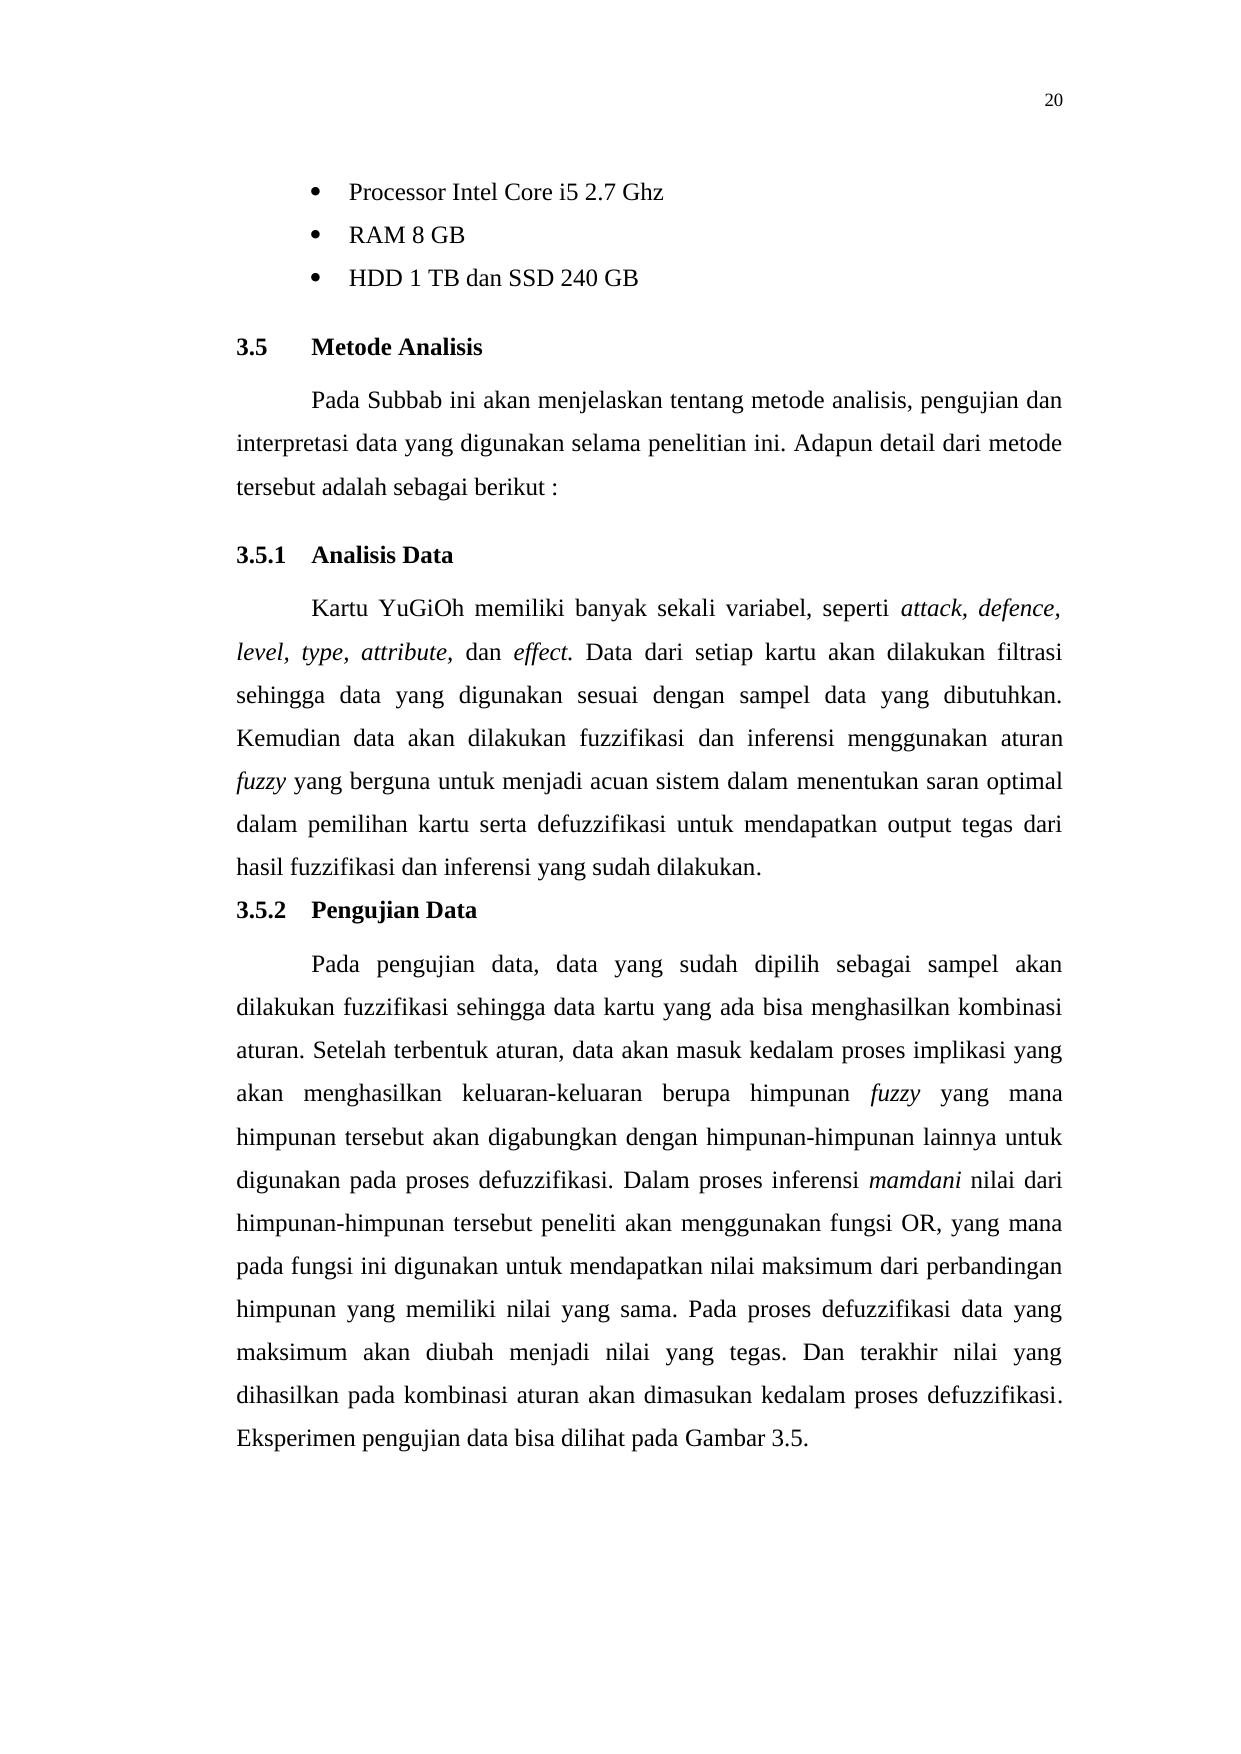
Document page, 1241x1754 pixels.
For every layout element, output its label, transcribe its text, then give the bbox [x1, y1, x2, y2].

list HDD 1 TB dan SSD 240 GB [311, 263, 1063, 292]
list Processor Intel Core i5 2.7 Ghz [311, 177, 1063, 206]
list RAM 8 GB [311, 220, 1063, 249]
text Kartu YuGiOh memiliki banyak sekali variabel, seperti attack, defence, level, type, attribute, dan effect. Data dari setiap kartu akan dilakukan filtrasi sehingga data yang digunakan sesuai dengan sampel data yang dibutuhkan. Kemudian data akan dilakukan fuzzifikasi dan inferensi menggunakan aturan fuzzy yang berguna untuk menjadi acuan sistem dalam menentukan saran optimal dalam pemilihan kartu serta defuzzifikasi untuk mendapatkan output tegas dari hasil fuzzifikasi dan inferensi yang sudah dilakukan. [236, 593, 1063, 881]
text Pada Subbab ini akan menjelaskan tentang metode analisis, pengujian dan interpretasi data yang digunakan selama penelitian ini. Adapun detail dari metode tersebut adalah sebagai berikut : [236, 385, 1063, 500]
subtitle Analisis Data [236, 540, 1063, 568]
subtitle Metode Analisis [236, 332, 1063, 360]
subtitle Pengujian Data [236, 895, 1063, 924]
